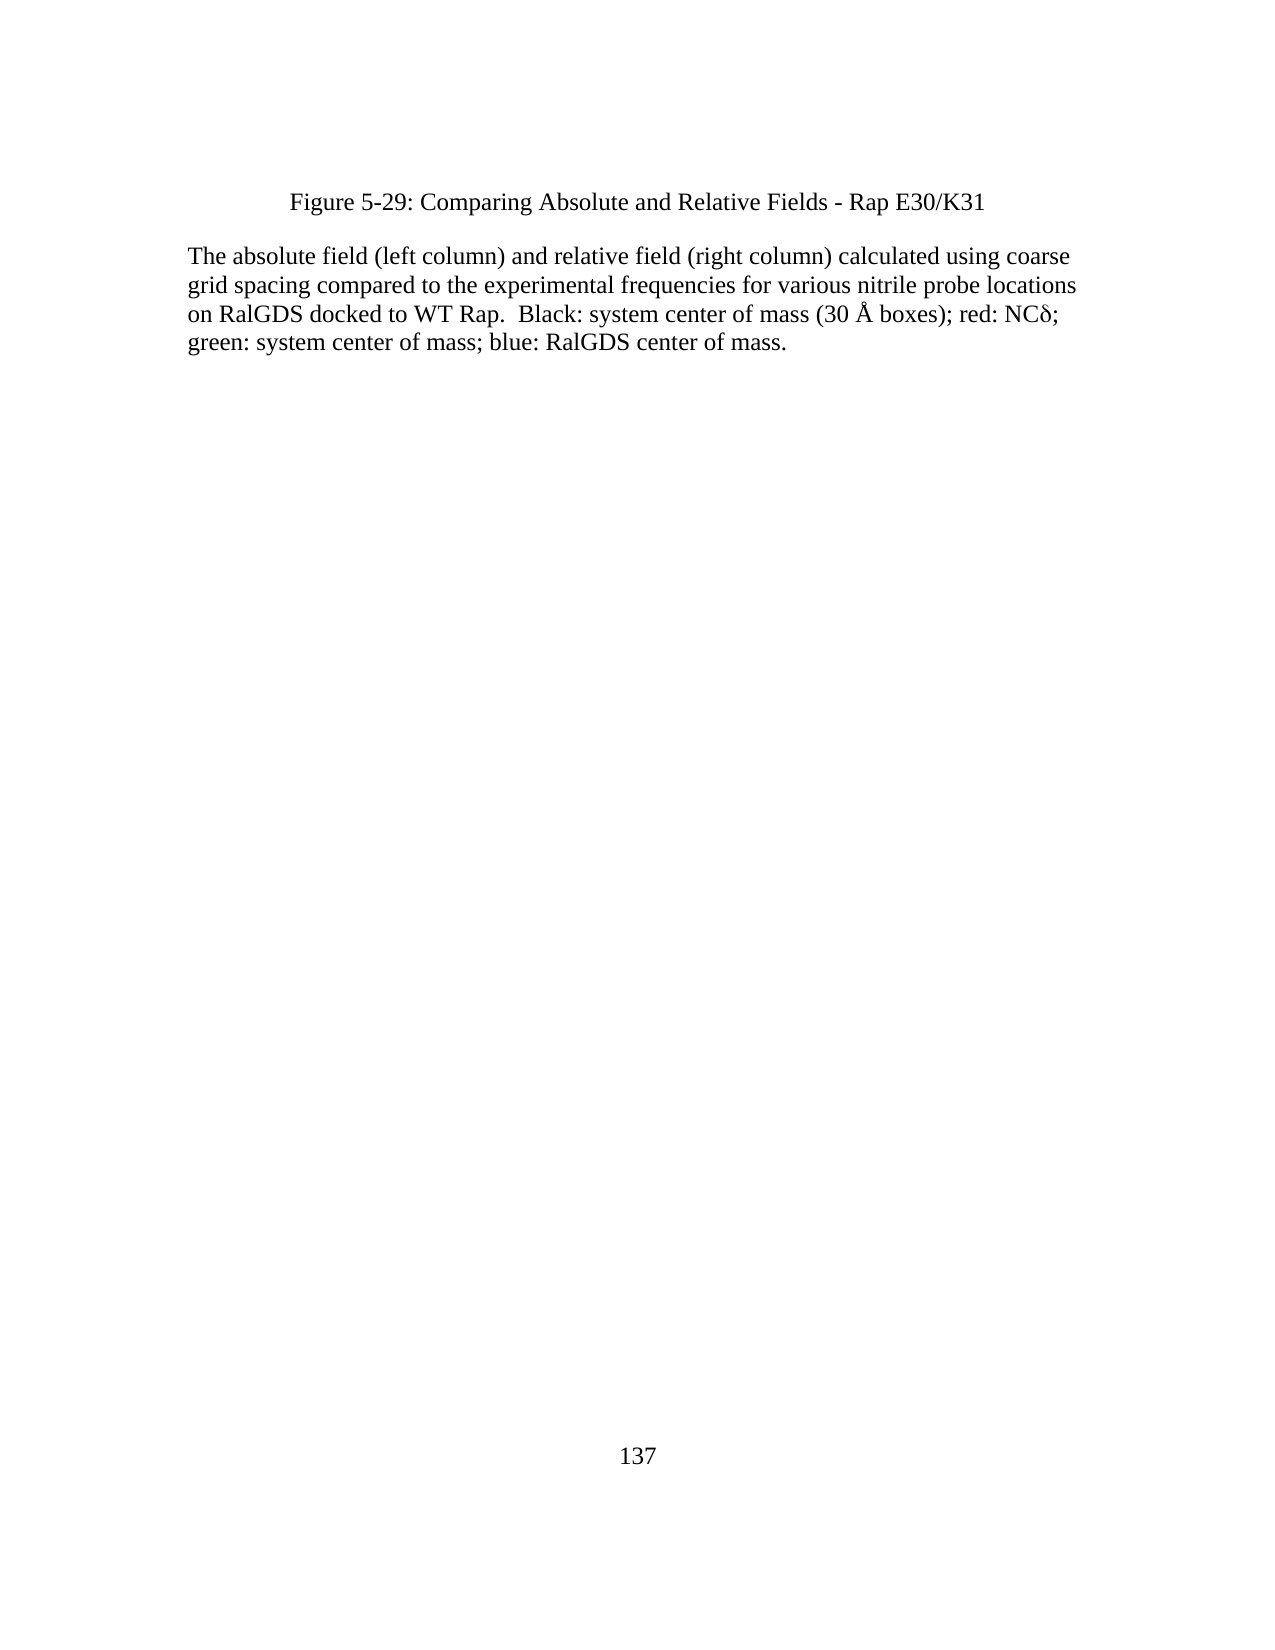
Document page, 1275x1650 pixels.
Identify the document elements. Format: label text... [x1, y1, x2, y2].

text The absolute field (left column) and relative field (right column) calculated using coarse grid spacing compared to the experimental frequencies for various nitrile probe locations on RalGDS docked to WT Rap. Black: system center of mass (30 Å boxes); red: NC; green: system center of mass; blue: RalGDS center of mass. [187, 241, 1087, 356]
